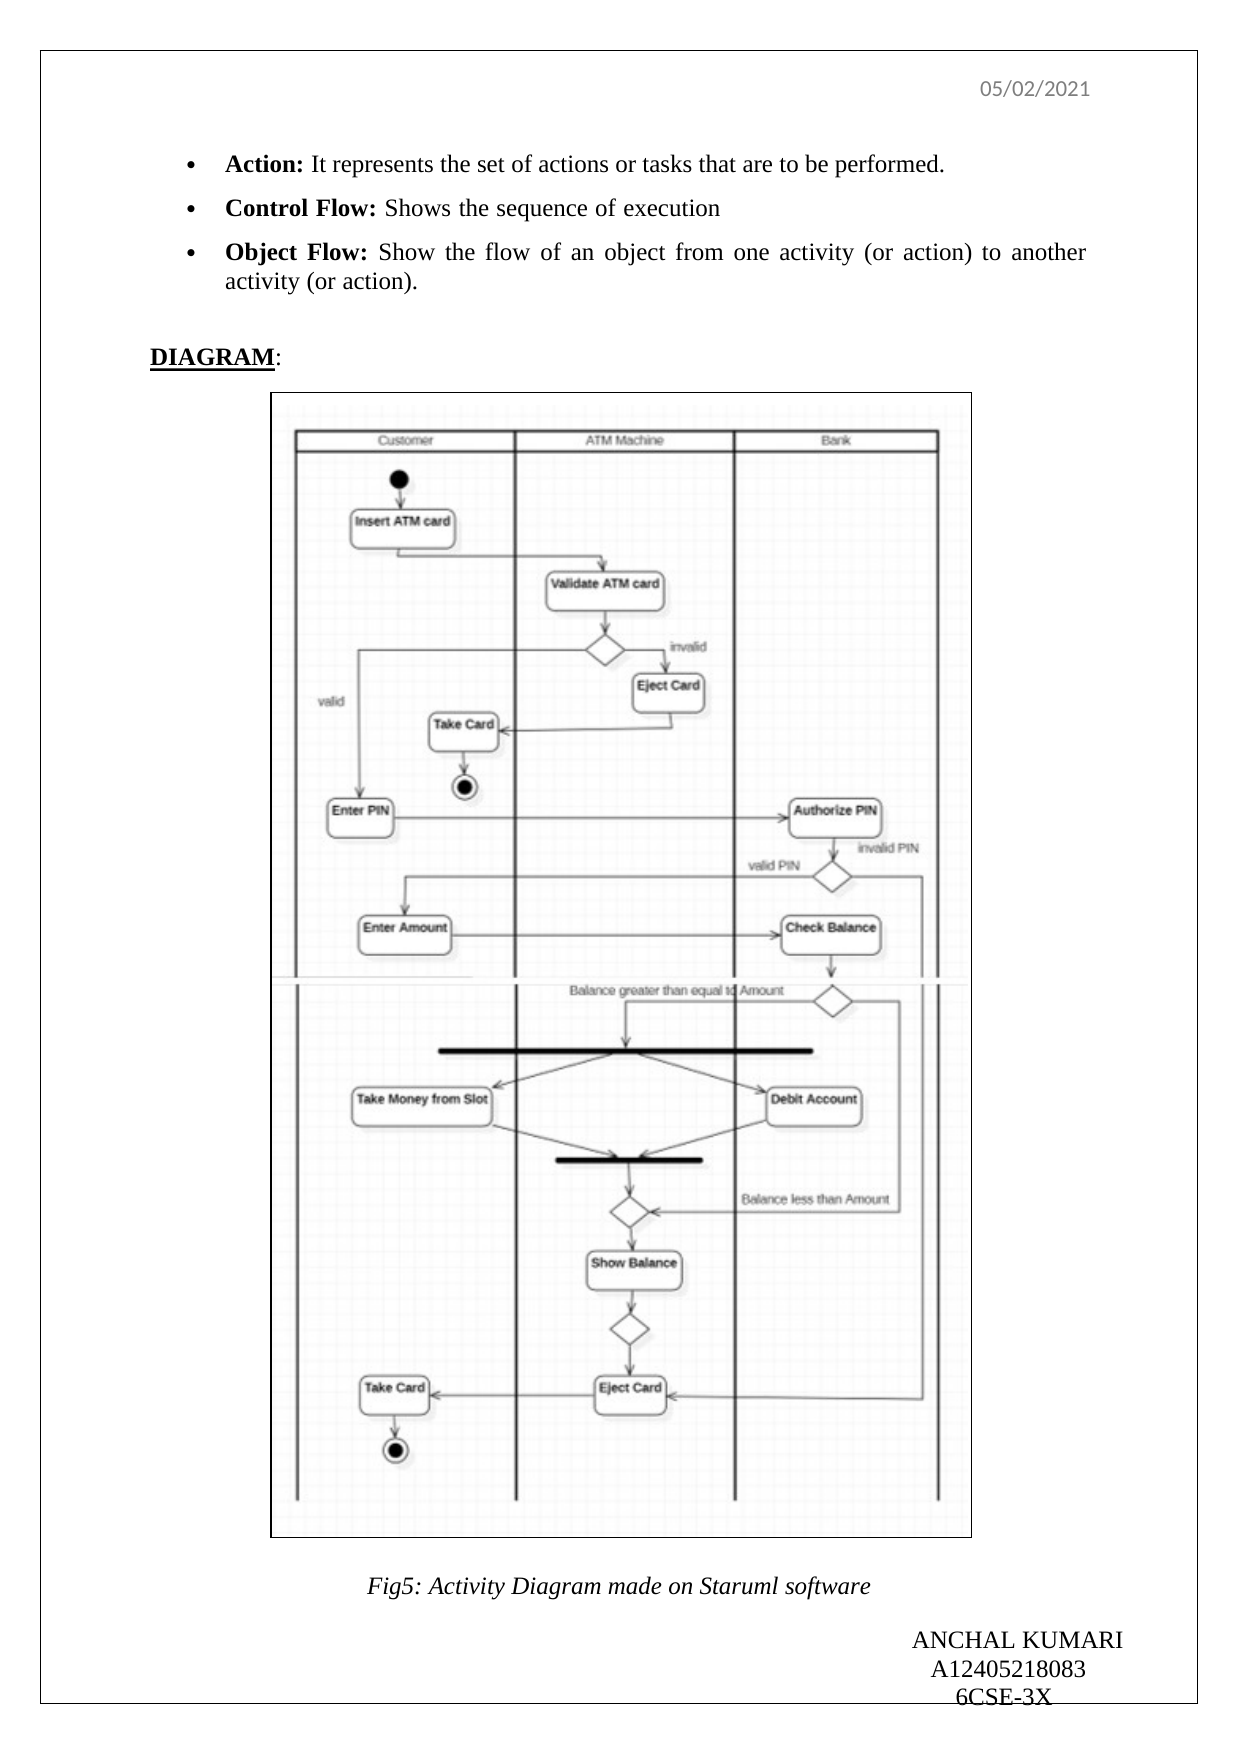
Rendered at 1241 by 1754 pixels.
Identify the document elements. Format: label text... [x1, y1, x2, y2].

list Object Flow: Show the flow of an object from one activity (or action) to another activity (or action). [187, 237, 1089, 295]
subtitle DIAGRAM: [150, 342, 1197, 371]
picture [272, 405, 968, 1537]
list Control Flow: Shows the sequence of execution [187, 193, 1197, 222]
text Fig5: Activity Diagram made on Staruml software [230, 1571, 1010, 1599]
list Action: It represents the set of actions or tasks that are to be performed. [187, 149, 1197, 178]
